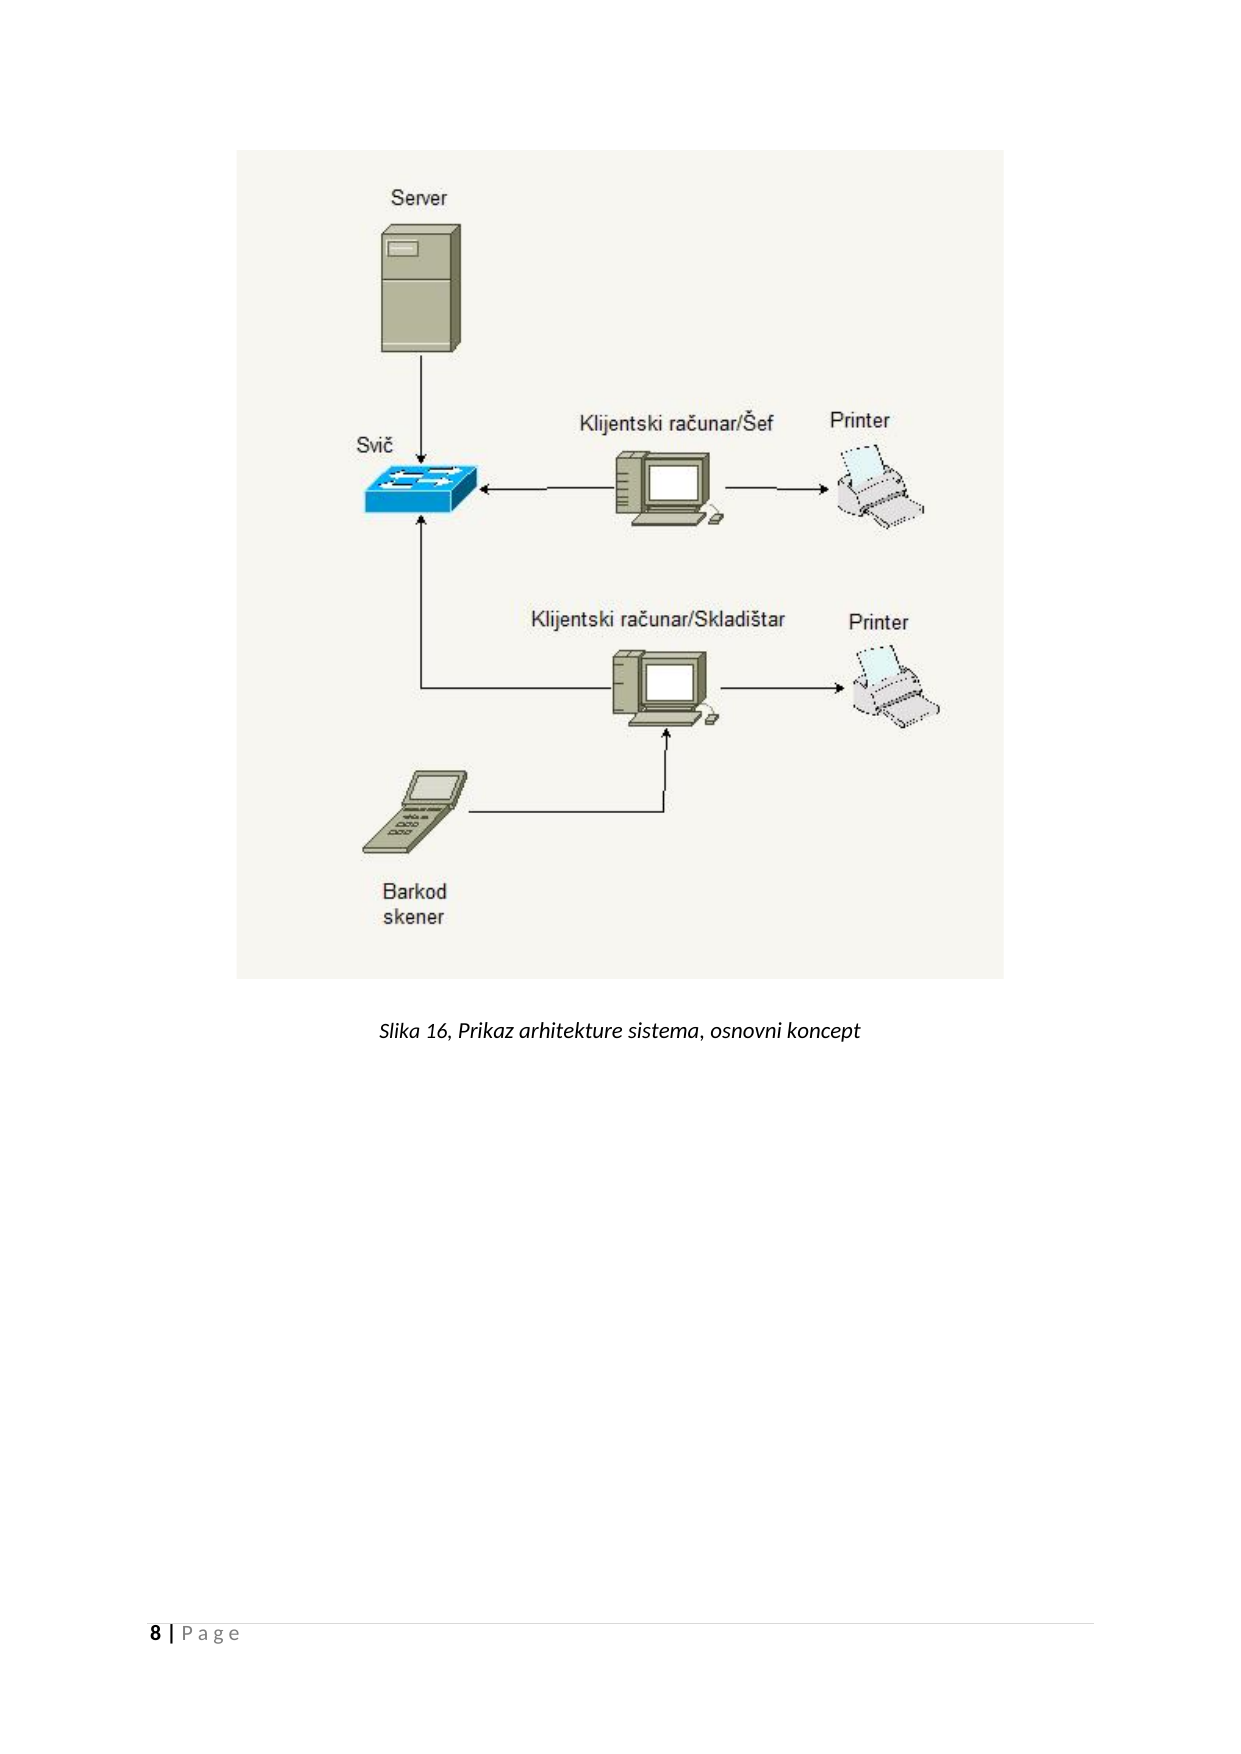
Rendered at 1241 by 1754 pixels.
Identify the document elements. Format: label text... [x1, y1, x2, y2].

picture [236, 150, 1004, 979]
text Slika 16, Prikaz arhitekture sistema, osnovni koncept [150, 1016, 1090, 1044]
